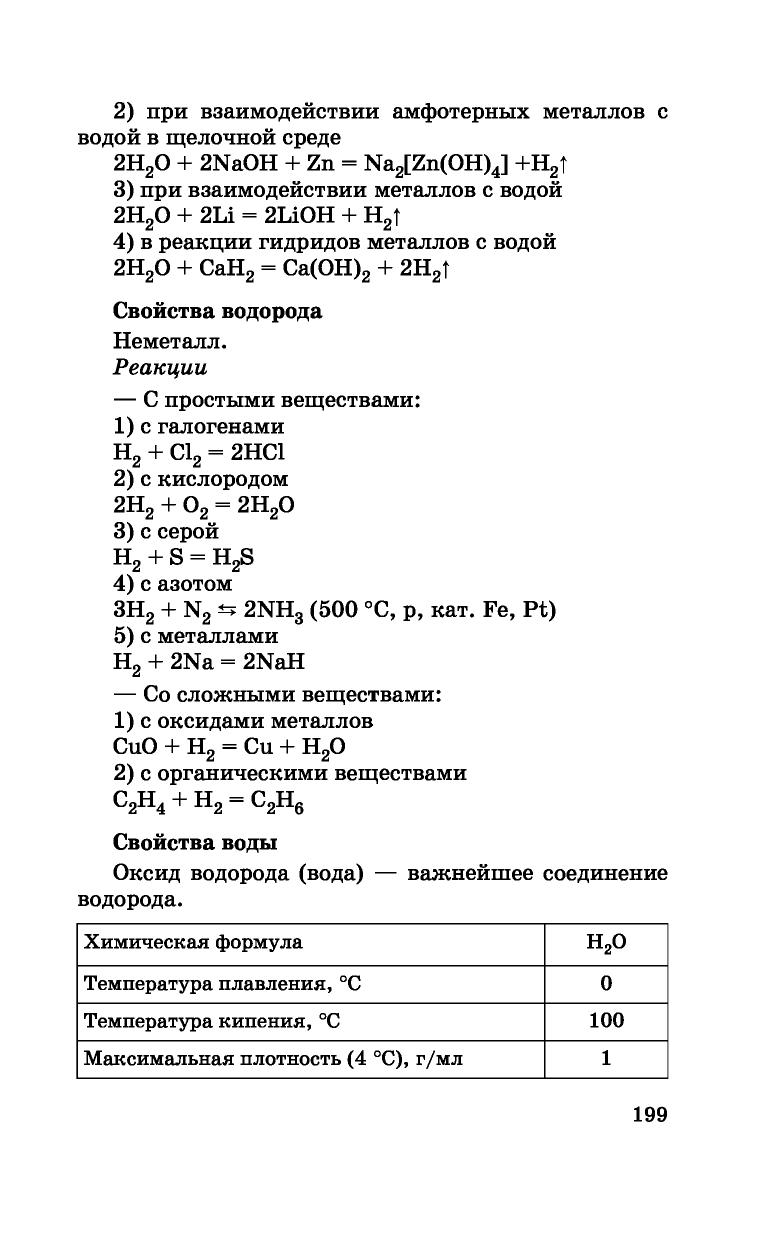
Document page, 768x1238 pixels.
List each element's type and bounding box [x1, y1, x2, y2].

picture [76, 102, 669, 1122]
